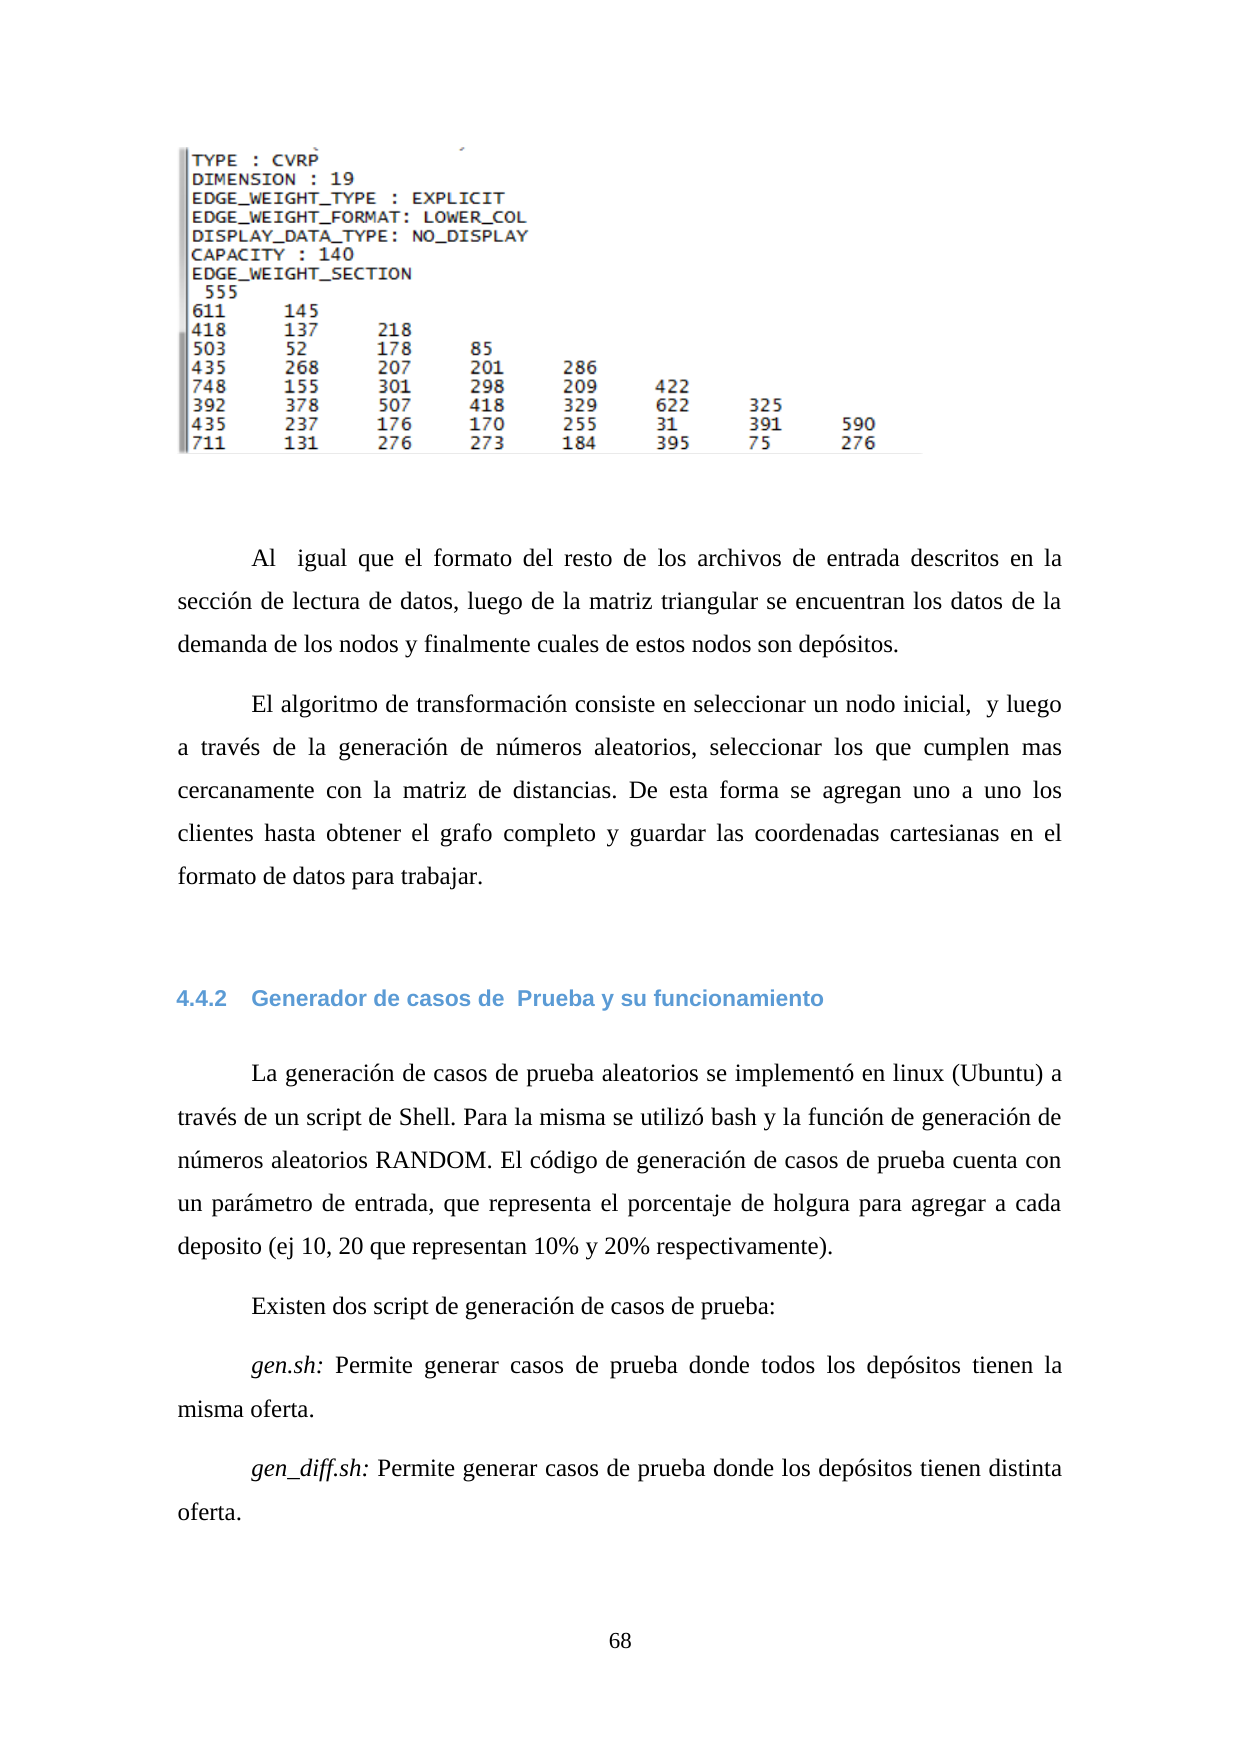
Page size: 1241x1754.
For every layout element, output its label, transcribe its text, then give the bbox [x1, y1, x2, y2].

picture [180, 150, 921, 451]
text La generación de casos de prueba aleatorios se implementó en linux (Ubuntu) a través de un script de Shell. Para la misma se utilizó bash y la función de generación de números aleatorios RANDOM. El código de generación de casos de prueba cuenta con un parámetro de entrada, que representa el porcentaje de holgura para agregar a cada deposito (ej 10, 20 que representan 10% y 20% respectivamente). [177, 1058, 1063, 1260]
table_header [166, 148, 1066, 483]
text Existen dos script de generación de casos de prueba: [177, 1291, 1063, 1319]
text Al igual que el formato del resto de los archivos de entrada descritos en la sección de lectura de datos, luego de la matriz triangular se encuentran los datos de la demanda de los nodos y finalmente cuales de estos nodos son depósitos. [177, 543, 1063, 658]
subtitle Generador de casos de Prueba y su funcionamiento [176, 985, 1063, 1011]
text El algoritmo de transformación consiste en seleccionar un nodo inicial, y luego a través de la generación de números aleatorios, seleccionar los que cumplen mas cercanamente con la matriz de distancias. De esta forma se agregan uno a uno los clientes hasta obtener el grafo completo y guardar las coordenadas cartesianas en el formato de datos para trabajar. [177, 689, 1063, 890]
text gen.sh: Permite generar casos de prueba donde todos los depósitos tienen la misma oferta. [177, 1351, 1063, 1422]
text gen_diff.sh: Permite generar casos de prueba donde los depósitos tienen distinta oferta. [177, 1453, 1063, 1525]
